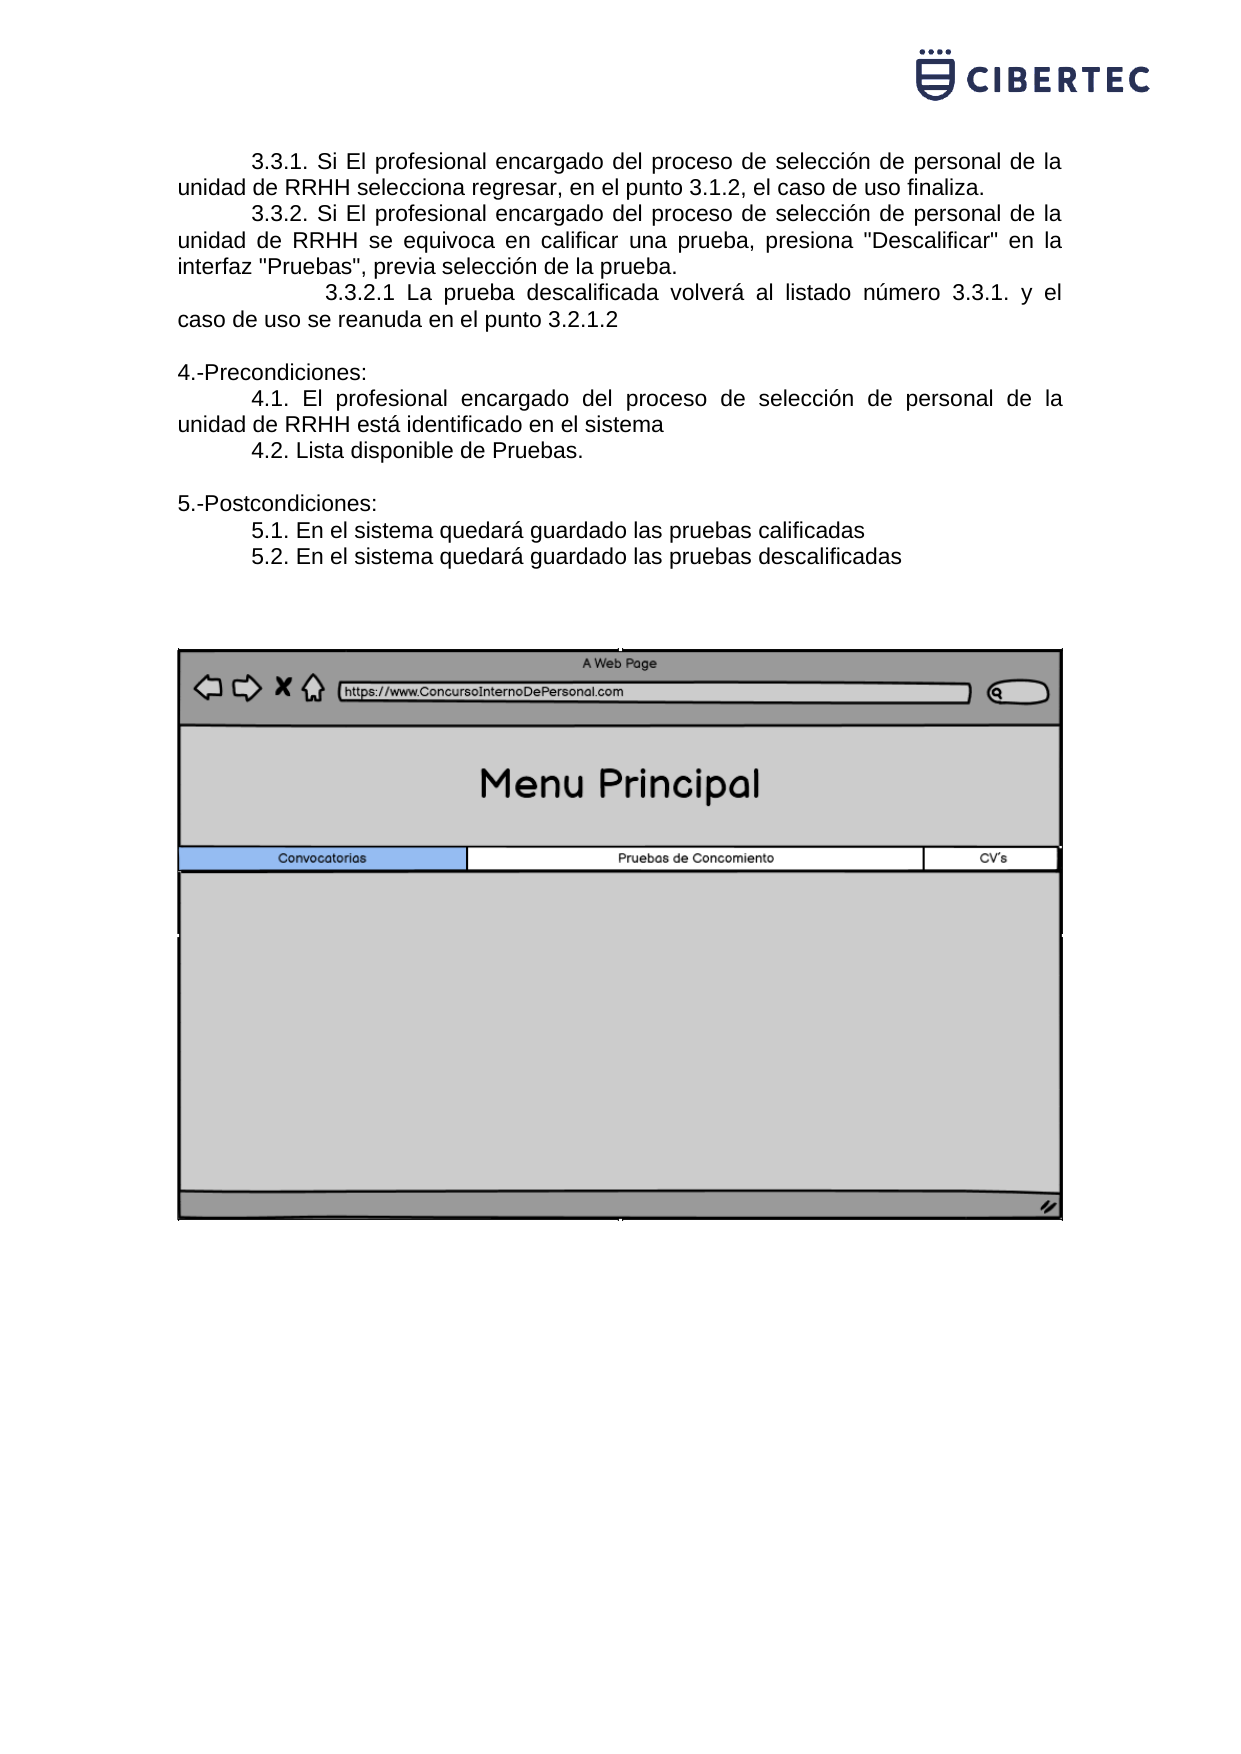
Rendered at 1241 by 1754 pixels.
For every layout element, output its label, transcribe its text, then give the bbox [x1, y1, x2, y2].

picture [177, 648, 1063, 1221]
text 4.2. Lista disponible de Pruebas. [177, 437, 1063, 464]
text 4.1. El profesional encargado del proceso de selección de personal de la unidad de RRHH está identificado en el sistema [177, 385, 1063, 437]
text 5.2. En el sistema quedará guardado las pruebas descalificadas [177, 543, 1063, 569]
text 5.1. En el sistema quedará guardado las pruebas calificadas [177, 517, 1063, 543]
text 4.-Precondiciones: [177, 358, 1063, 385]
text 5.-Postcondiciones: [177, 490, 1063, 517]
picture [874, 23, 1191, 126]
text 3.3.2.1 La prueba descalificada volverá al listado número 3.3.1. y el caso de uso se reanuda en el punto 3.2.1.2 [177, 279, 1063, 332]
text 3.3.1. Si El profesional encargado del proceso de selección de personal de la unidad de RRHH selecciona regresar, en el punto 3.1.2, el caso de uso finaliza. [177, 148, 1063, 200]
text 3.3.2. Si El profesional encargado del proceso de selección de personal de la unidad de RRHH se equivoca en calificar una prueba, presiona "Descalificar" en la interfaz "Pruebas", previa selección de la prueba. [177, 200, 1063, 279]
